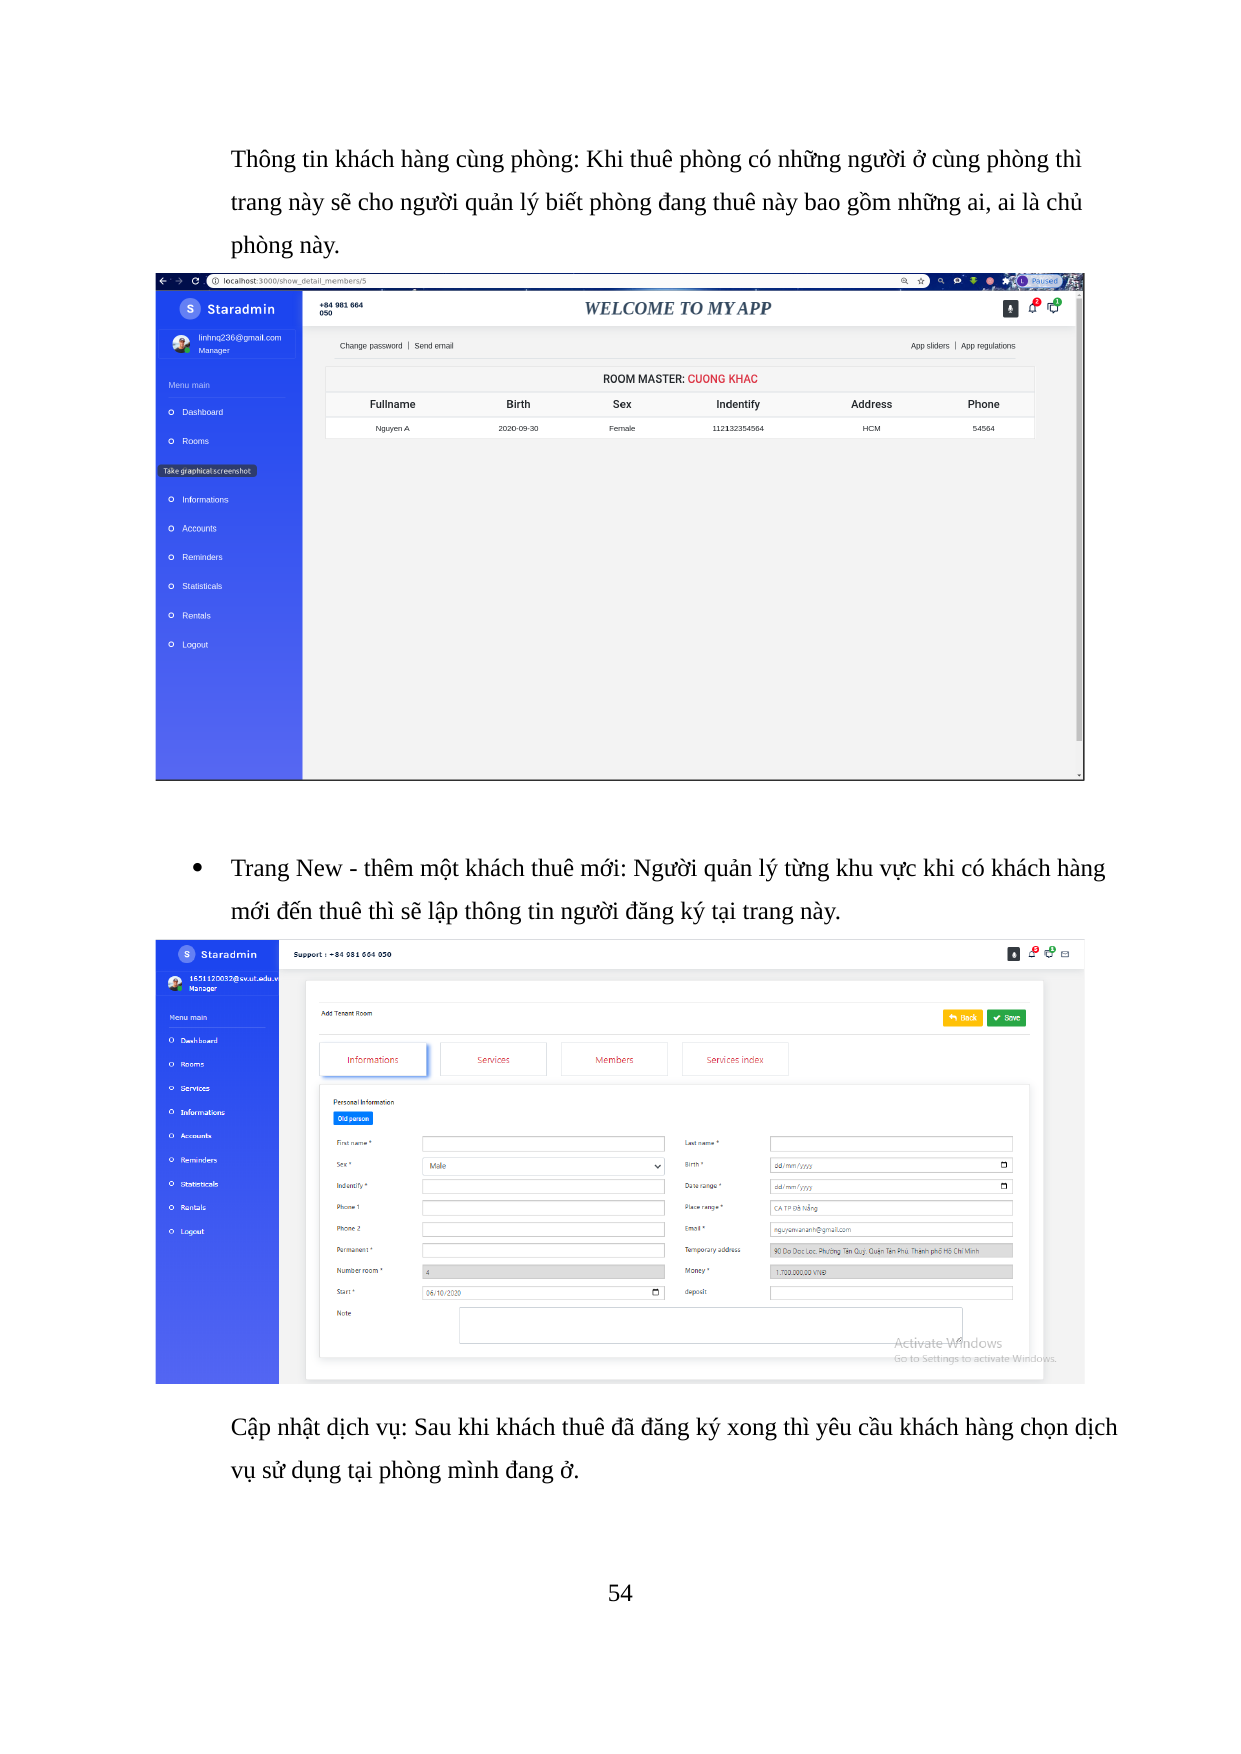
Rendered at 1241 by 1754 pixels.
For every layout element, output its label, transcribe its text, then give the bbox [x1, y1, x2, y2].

picture [155, 273, 1085, 781]
text Thông tin khách hàng cùng phòng: Khi thuê phòng có những người ở cùng phòng thì trang này sẽ cho người quản lý biết phòng đang thuê này bao gồm những ai, ai là chủ phòng này. [231, 144, 1122, 259]
list Trang New - thêm một khách thuê mới: Người quản lý từng khu vực khi có khách hàng mới đến thuê thì sẽ lập thông tin người đăng ký tại trang này. [193, 853, 1122, 924]
picture [155, 938, 1085, 1384]
